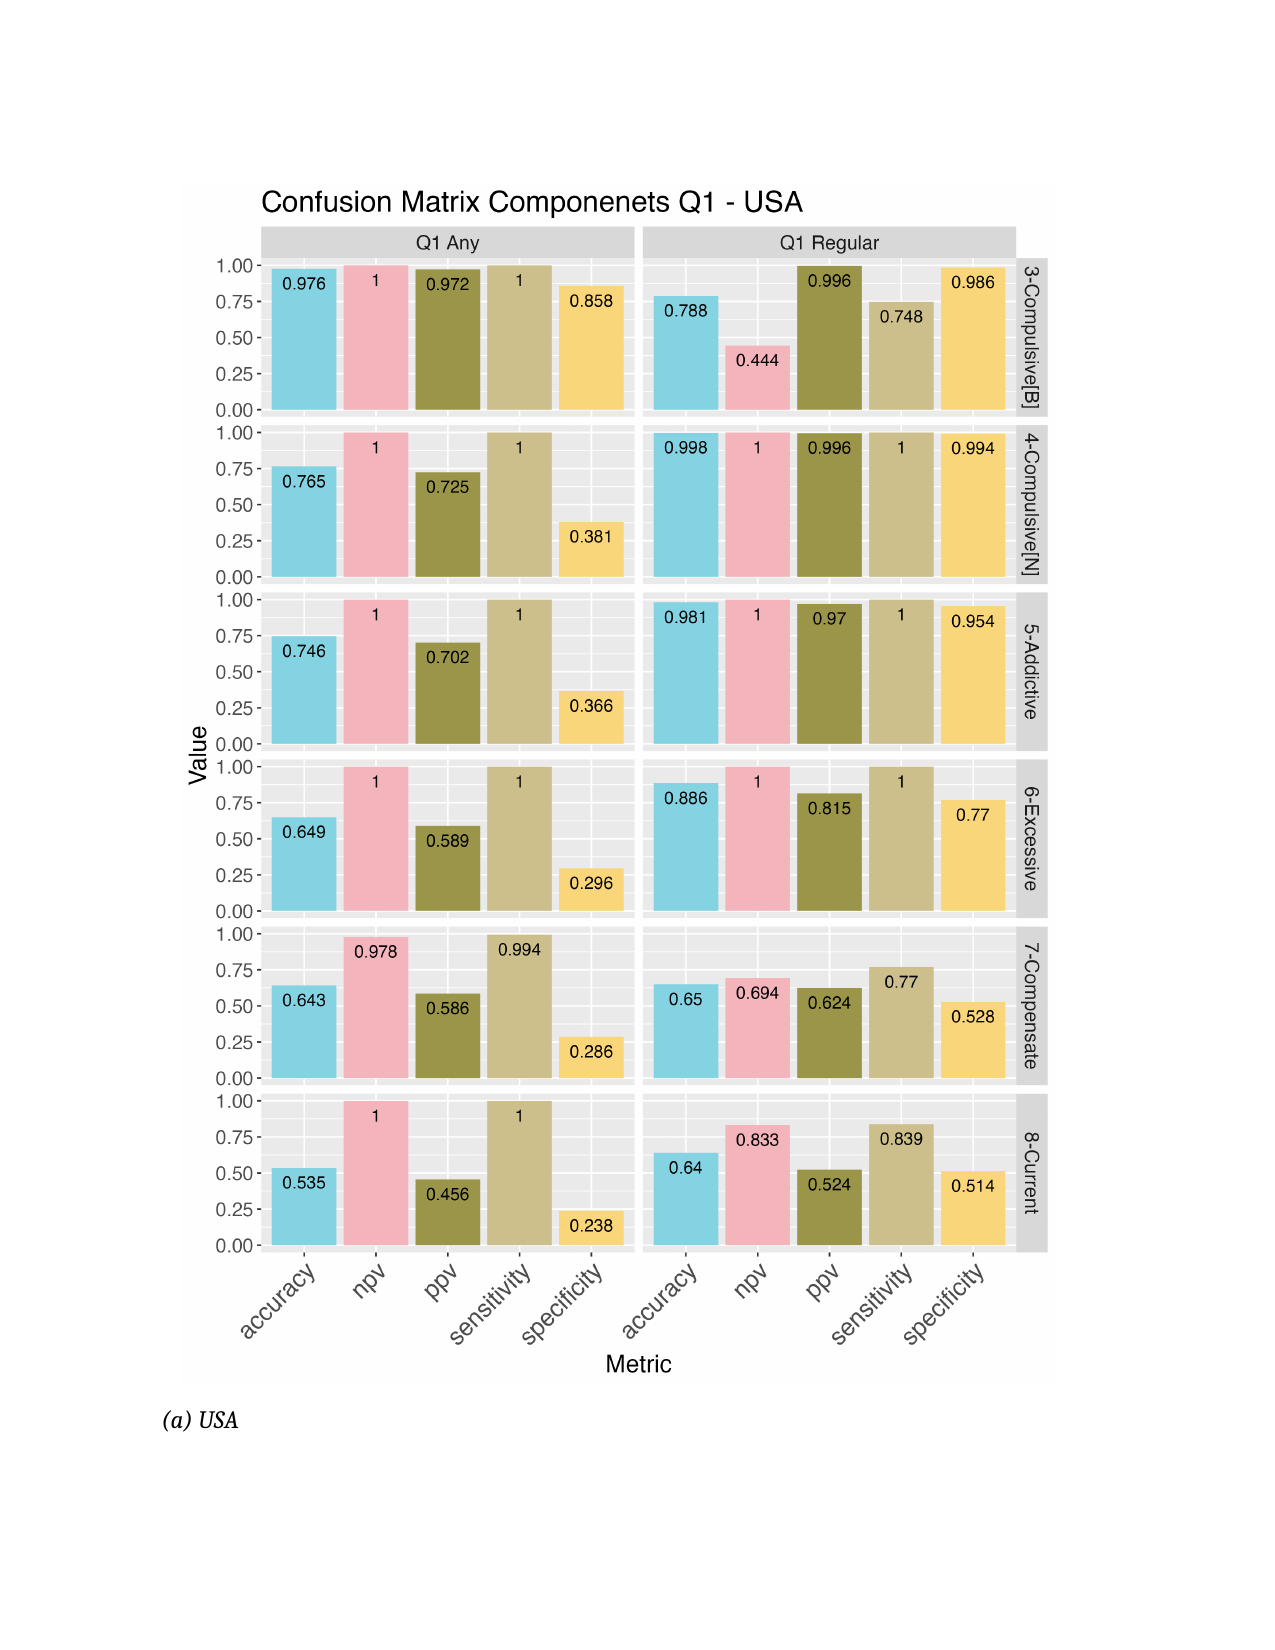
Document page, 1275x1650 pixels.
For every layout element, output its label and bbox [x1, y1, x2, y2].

picture [180, 182, 1055, 1386]
table_header [139, 179, 1094, 1448]
